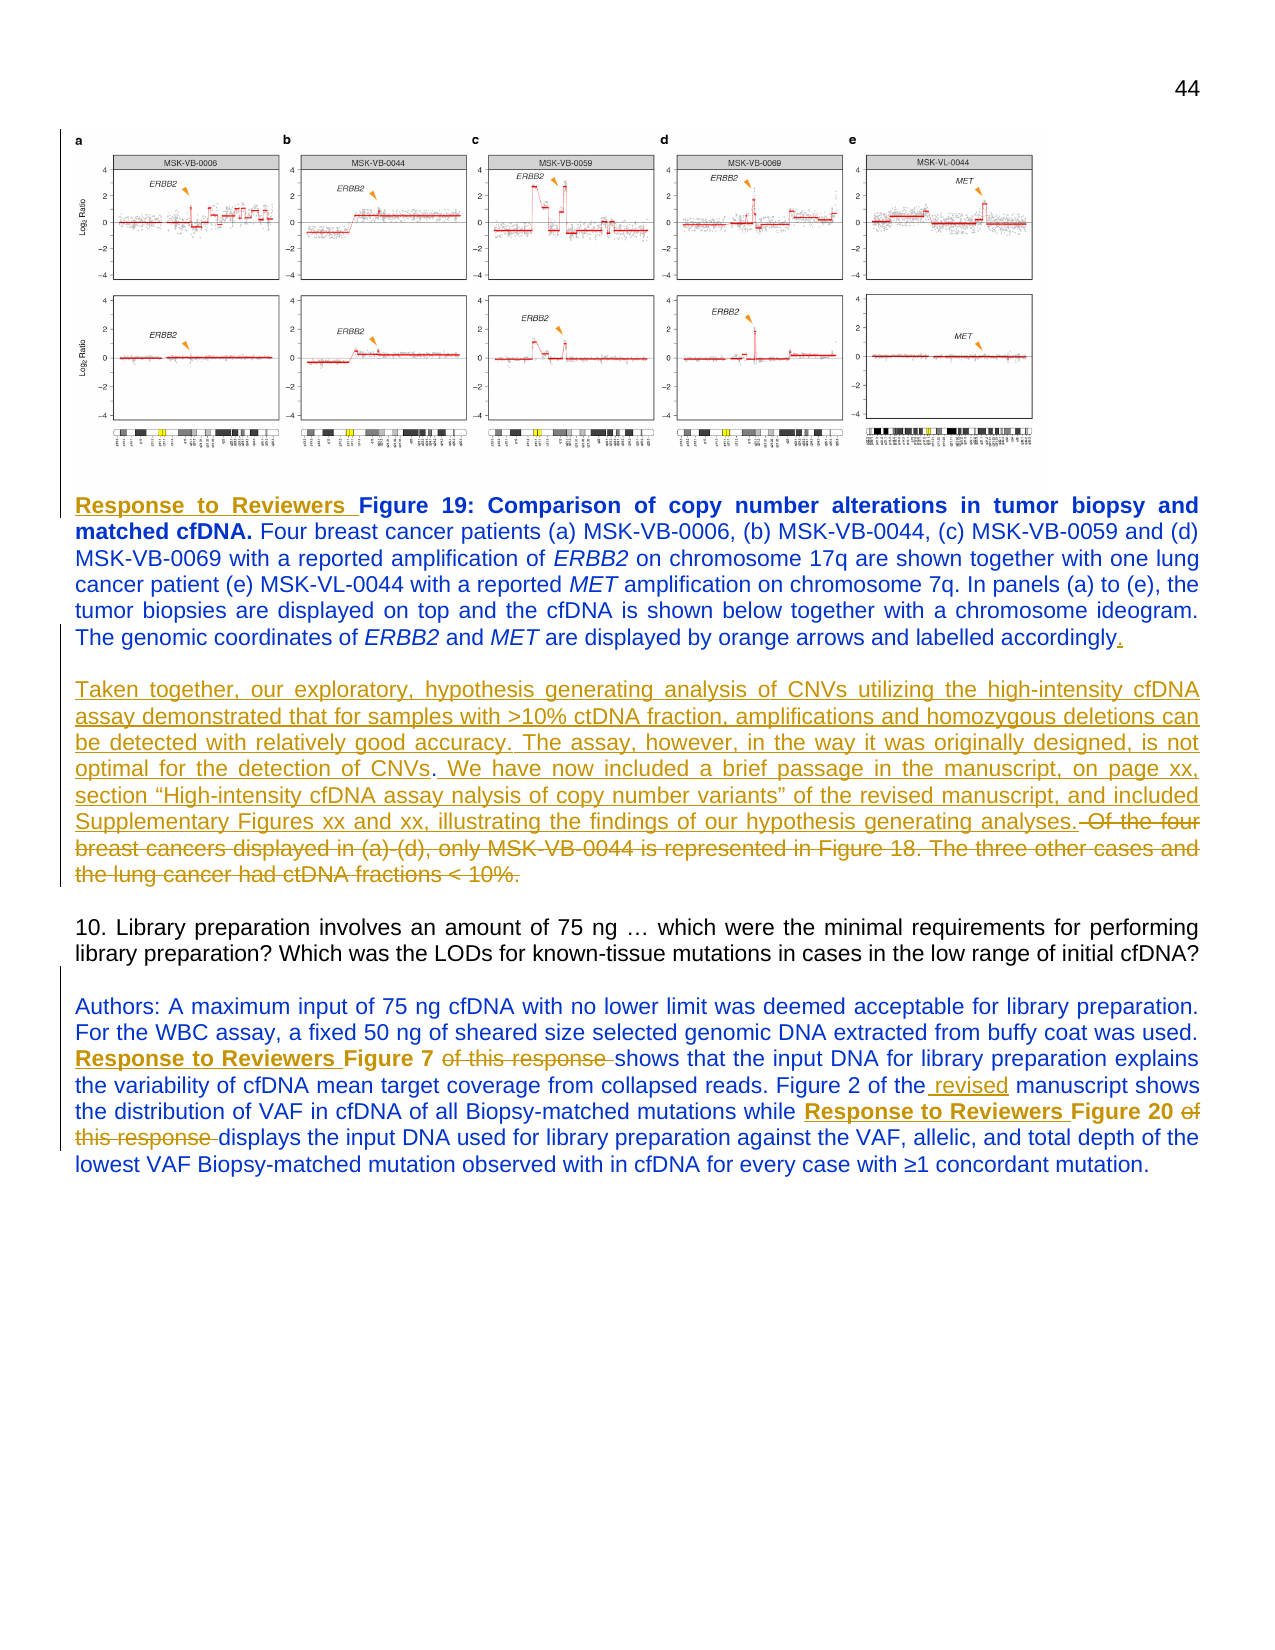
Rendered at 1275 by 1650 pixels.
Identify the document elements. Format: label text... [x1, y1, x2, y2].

text 10. Library preparation involves an amount of 75 ng … which were the minimal requirements for performing library preparation? Which was the LODs for known-tissue mutations in cases in the low range of initial cfDNA? [75, 913, 1200, 966]
text Authors: A maximum input of 75 ng cfDNA with no lower limit was deemed acceptable for library preparation. For the WBC assay, a fixed 50 ng of sheared size selected genomic DNA extracted from buffy coat was used. Figure 7 shows that the input DNA for library preparation explains the variability of cfDNA mean target coverage from collapsed reads. Figure 2 of the manuscript shows the distribution of VAF in cfDNA of all Biopsy-matched mutations while Figure 20 displays the input DNA used for library preparation against the VAF, allelic, and total depth of the lowest VAF Biopsy-matched mutation observed with in cfDNA for every case with ≥1 concordant mutation. [75, 993, 1200, 1177]
text . [75, 727, 1200, 752]
text . [75, 850, 1200, 887]
text . [75, 806, 1200, 849]
text . [75, 676, 1200, 699]
picture [75, 129, 1050, 492]
text Figure 19: Comparison of copy number alterations in tumor biopsy and matched cfDNA. Four breast cancer patients (a) MSK-VB-0006, (b) MSK-VB-0044, (c) MSK-VB-0059 and (d) MSK-VB-0069 with a reported amplification of ERBB2 on chromosome 17q are shown together with one lung cancer patient (e) MSK-VL-0044 with a reported MET amplification on chromosome 7q. In panels (a) to (e), the tumor biopsies are displayed on top and the cfDNA is shown below together with a chromosome ideogram. The genomic coordinates of ERBB2 and MET are displayed by orange arrows and labelled accordingly [75, 492, 1200, 650]
text . [75, 700, 1200, 725]
text . [75, 753, 1200, 805]
